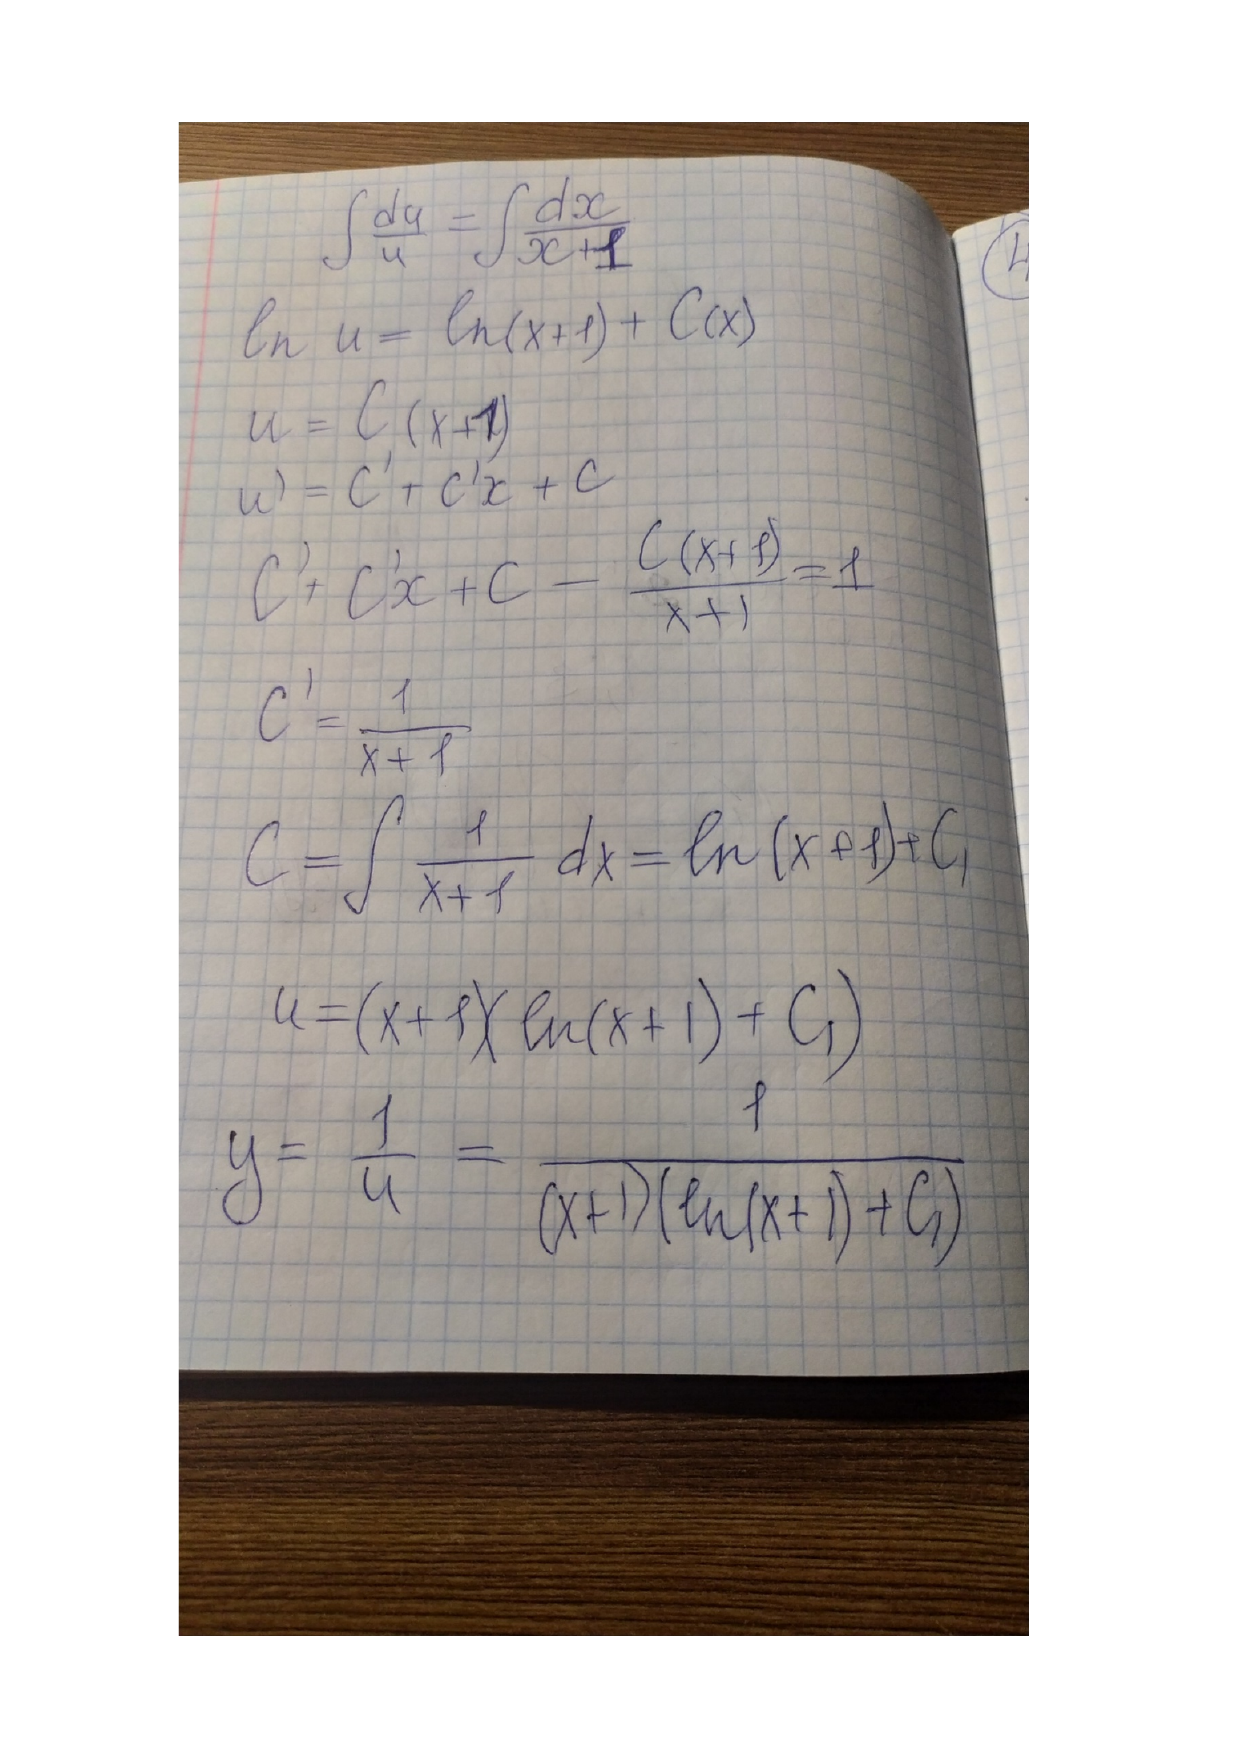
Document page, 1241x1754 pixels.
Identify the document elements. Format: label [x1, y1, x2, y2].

picture [180, 123, 1028, 1635]
